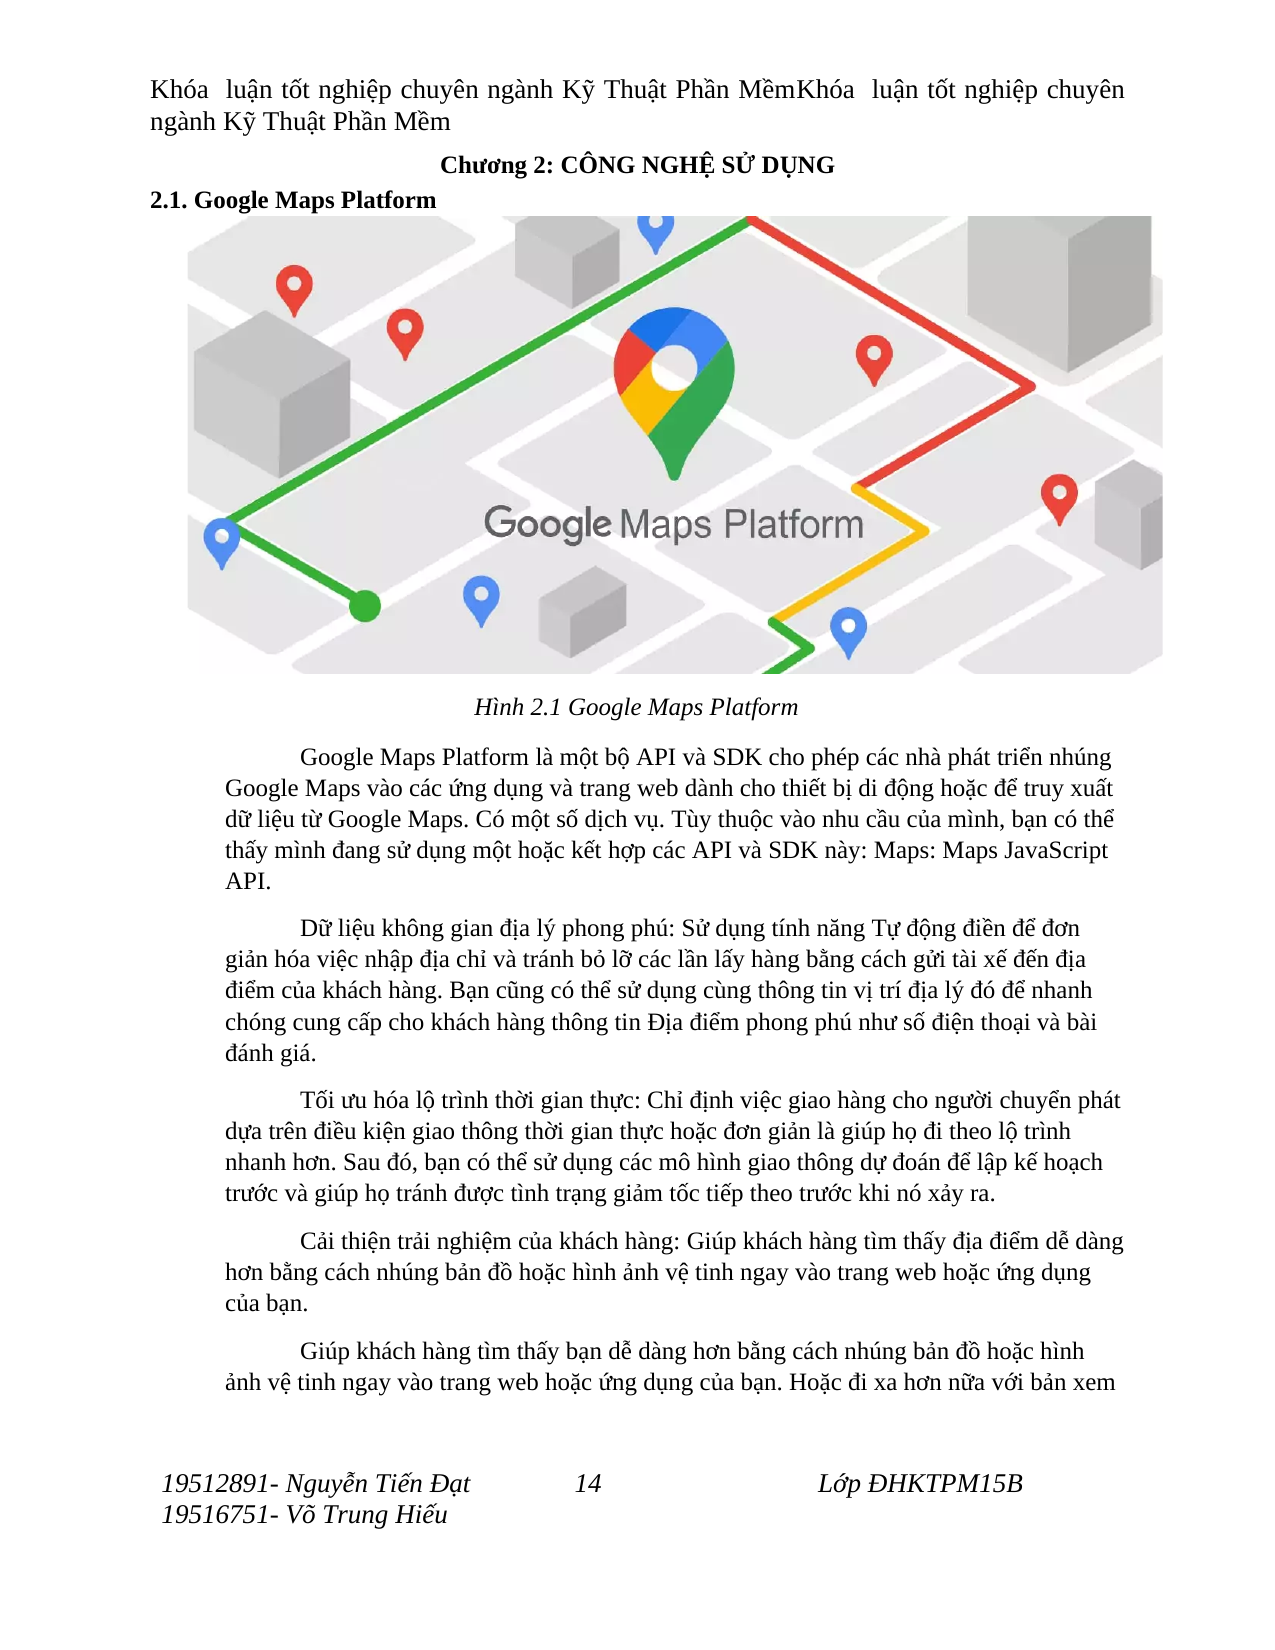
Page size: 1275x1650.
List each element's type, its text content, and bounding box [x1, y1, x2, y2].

text Google Maps Platform là một bộ API và SDK cho phép các nhà phát triển nhúng Google Maps vào các ứng dụng và trang web dành cho thiết bị di động hoặc để truy xuất dữ liệu từ Google Maps. Có một số dịch vụ. Tùy thuộc vào nhu cầu của mình, bạn có thể thấy mình đang sử dụng một hoặc kết hợp các API và SDK này: Maps: Maps JavaScript API. [225, 742, 1125, 894]
list Tối ưu hóa lộ trình thời gian thực: Chỉ định việc giao hàng cho người chuyển phát dựa trên điều kiện giao thông thời gian thực hoặc đơn giản là giúp họ đi theo lộ trình nhanh hơn. Sau đó, bạn có thể sử dụng các mô hình giao thông dự đoán để lập kế hoạch trước và giúp họ tránh được tình trạng giảm tốc tiếp theo trước khi nó xảy ra. [225, 1085, 1125, 1207]
picture [187, 216, 1163, 674]
text Dữ liệu không gian địa lý phong phú: Sử dụng tính năng Tự động điền để đơn giản hóa việc nhập địa chỉ và tránh bỏ lỡ các lần lấy hàng bằng cách gửi tài xế đến địa điểm của khách hàng. Bạn cũng có thể sử dụng cùng thông tin vị trí địa lý đó để nhanh chóng cung cấp cho khách hàng thông tin Địa điểm phong phú như số điện thoại và bài đánh giá. [225, 913, 1125, 1066]
text Hình 2.1 Google Maps Platform [150, 692, 1125, 721]
subtitle Chương 2: CÔNG NGHỆ SỬ DỤNG [150, 150, 1125, 179]
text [225, 1336, 1125, 1396]
subtitle 2.1. Google Maps Platform [150, 185, 1125, 214]
text Cải thiện trải nghiệm của khách hàng: Giúp khách hàng tìm thấy địa điểm dễ dàng hơn bằng cách nhúng bản đồ hoặc hình ảnh vệ tinh ngay vào trang web hoặc ứng dụng của bạn. [225, 1226, 1125, 1317]
